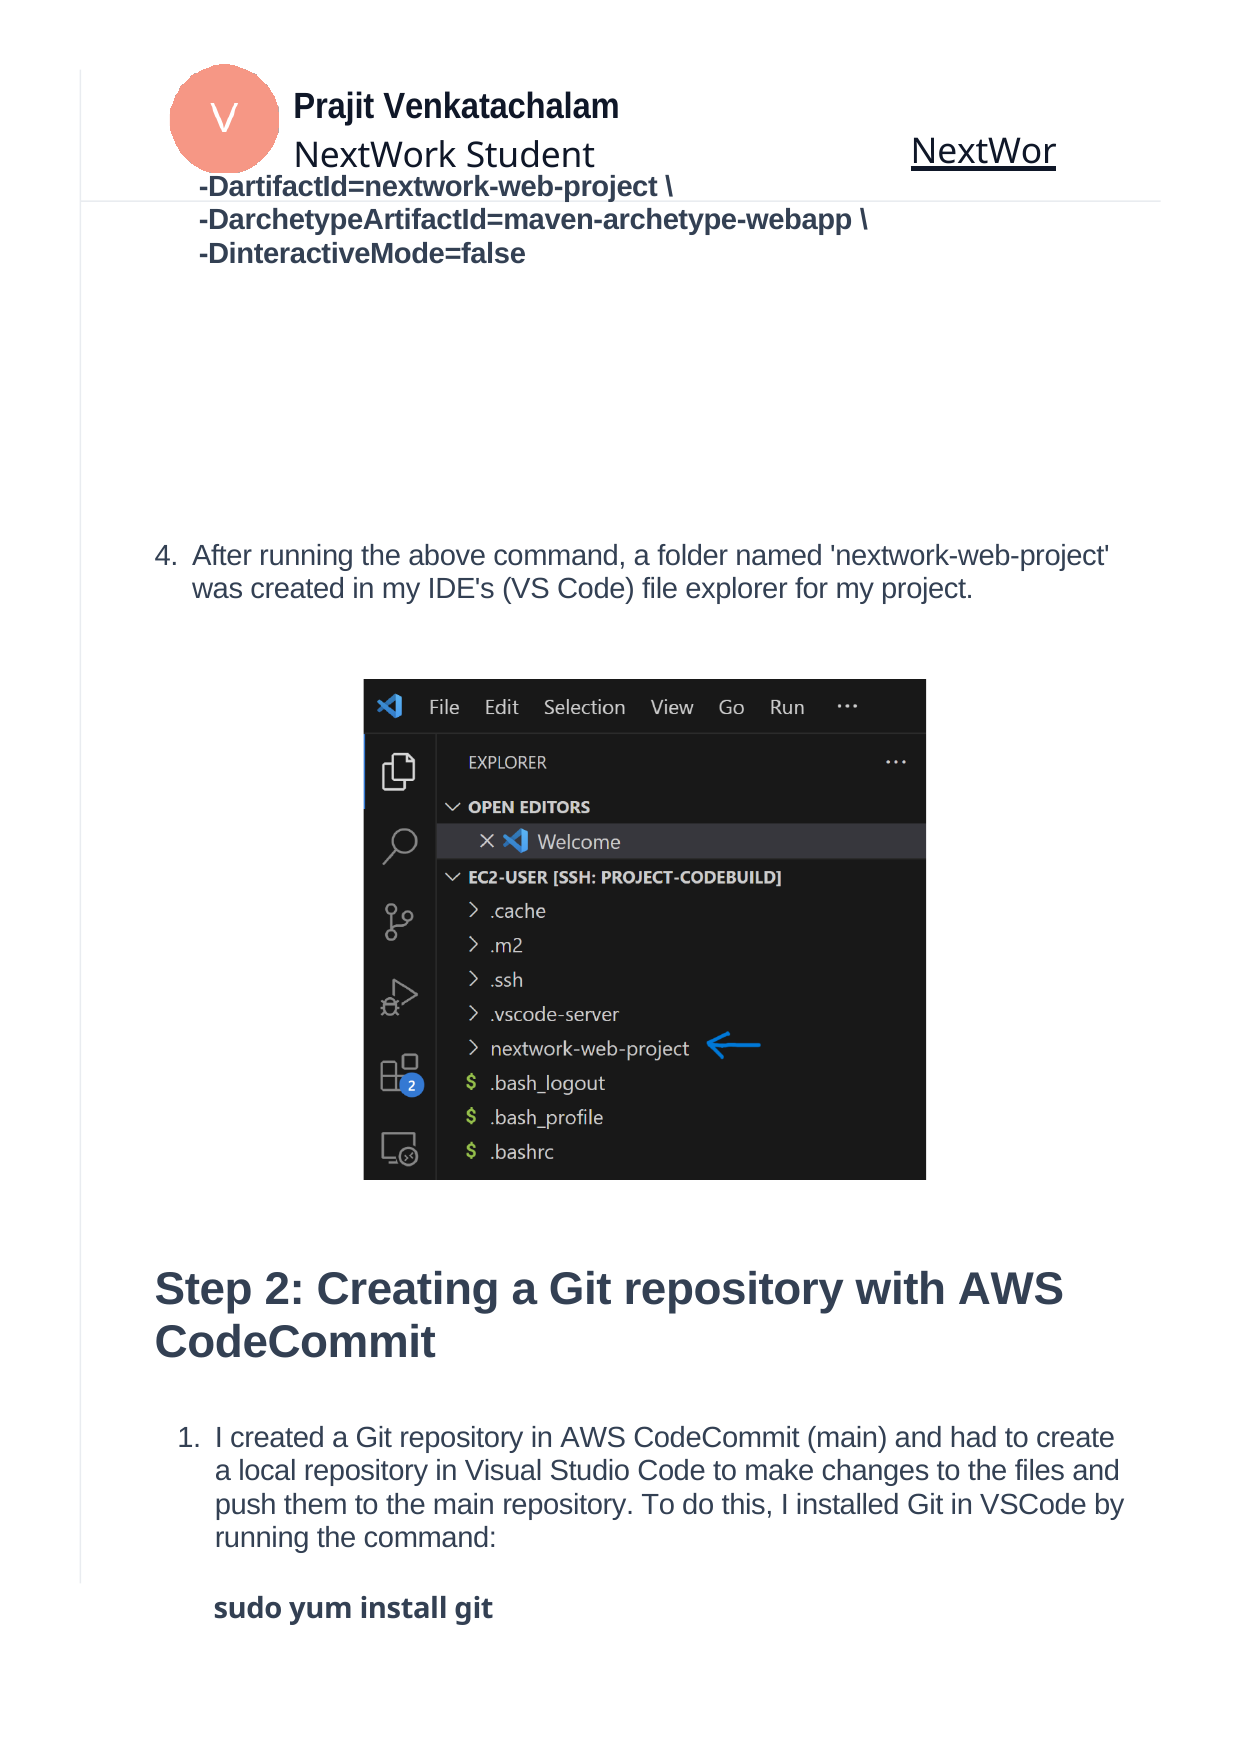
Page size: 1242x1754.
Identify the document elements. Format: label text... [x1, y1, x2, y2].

subtitle -DartifactId=nextwork-web-project \ [199, 169, 1135, 202]
subtitle -DarchetypeArtifactId=maven-archetype-webapp \ [199, 202, 1135, 236]
picture [363, 679, 927, 1180]
subtitle After running the above command, a folder named 'nextwork-web-project' was created in my IDE's (VS Code) file explorer for my project. [154, 538, 1135, 605]
subtitle -DinteractiveMode=false [199, 236, 1135, 269]
subtitle Step 2: Creating a Git repository with AWS CodeCommit [154, 1262, 1135, 1367]
picture [169, 63, 279, 173]
subtitle I created a Git repository in AWS CodeCommit (main) and had to create a local repository in Visual Studio Code to make changes to the files and push them to the main repository. To do this, I installed Git in VSCode by running the command: [177, 1420, 1135, 1554]
subtitle sudo yum install git [177, 1588, 1135, 1627]
